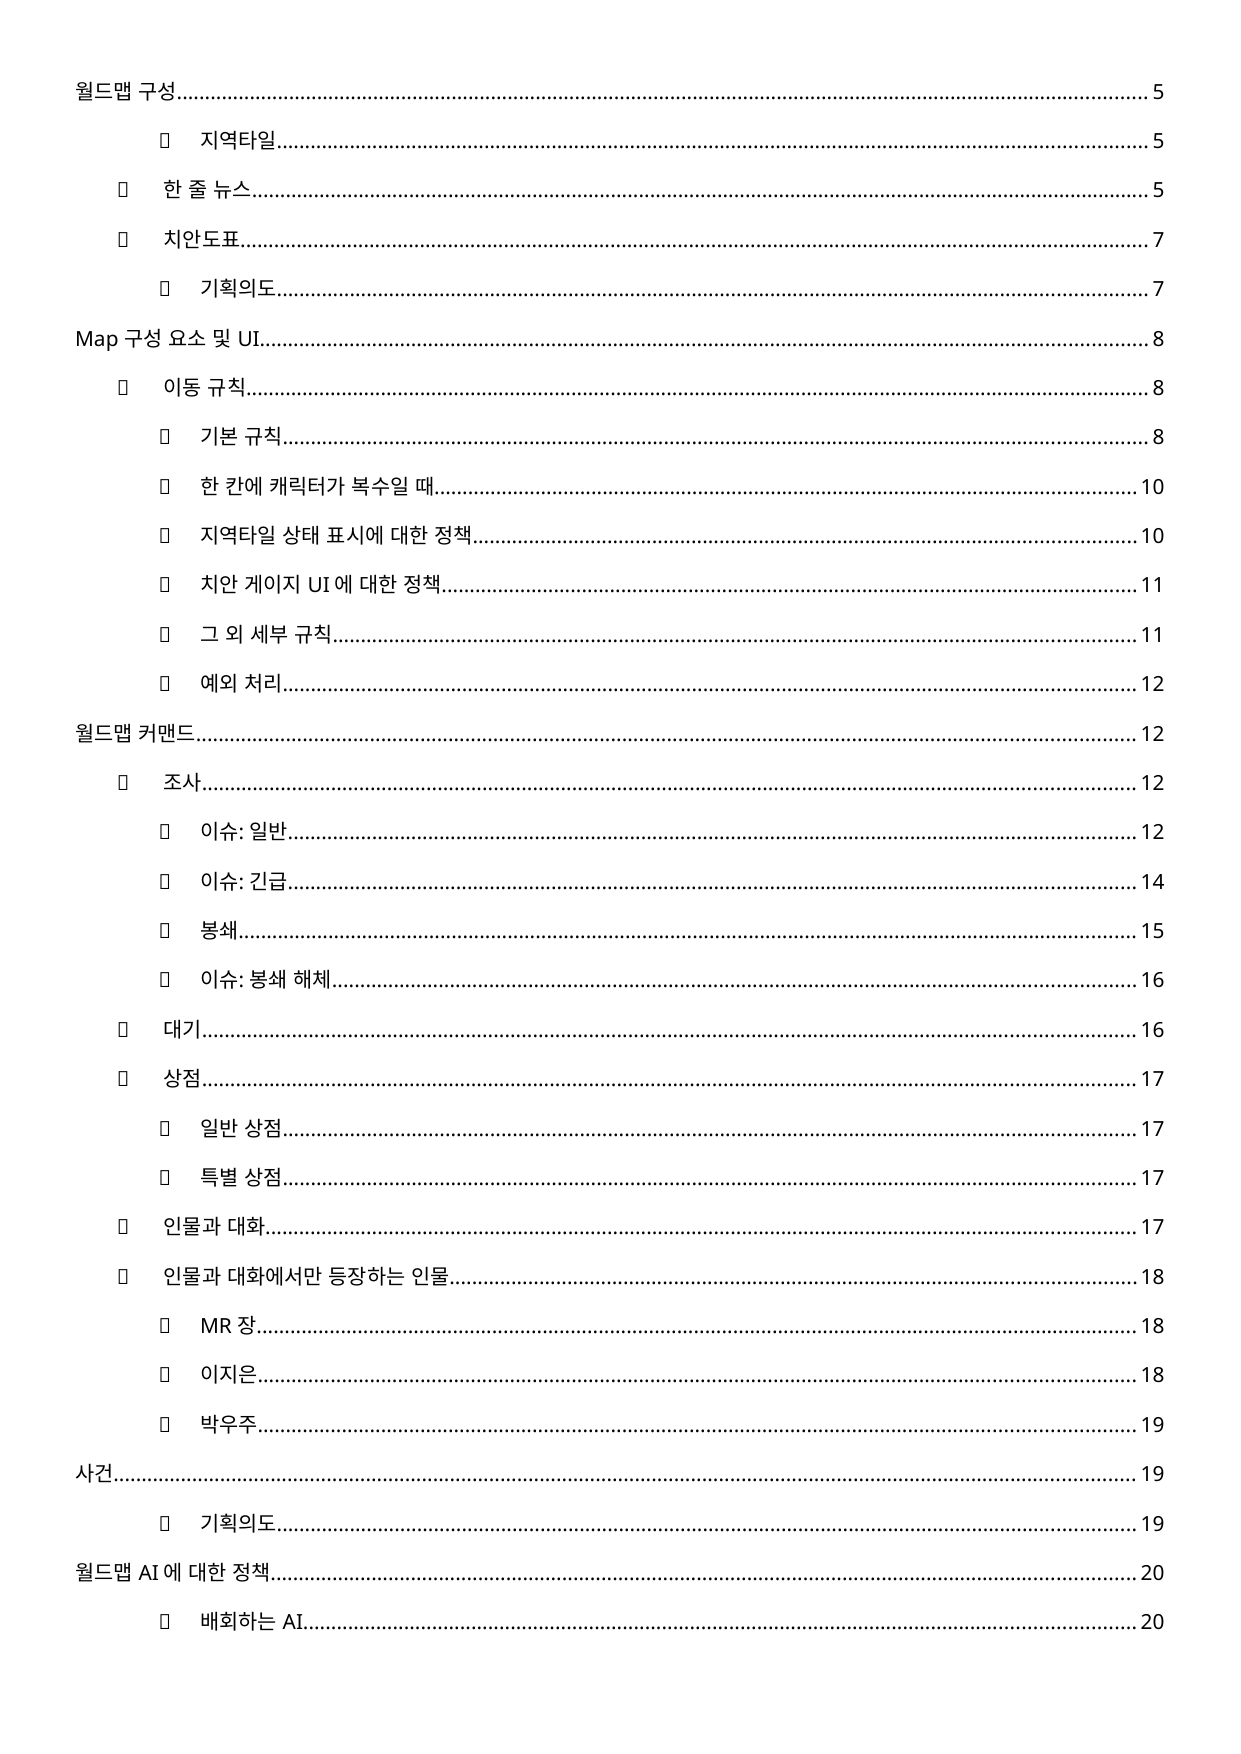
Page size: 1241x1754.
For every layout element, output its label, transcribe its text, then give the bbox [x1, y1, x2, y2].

text  특별 상점 17 [158, 1161, 1165, 1192]
text  인물과 대화 17 [117, 1211, 1165, 1241]
text  인물과 대화에서만 등장하는 인물 18 [117, 1260, 1165, 1290]
text  이동 규칙 8 [117, 371, 1165, 402]
text 사건 19 [75, 1457, 1165, 1488]
text  치안 게이지 UI에 대한 정책 11 [158, 569, 1165, 599]
text  배회하는 AI 20 [158, 1606, 1165, 1636]
text 월드맵 AI에 대한 정책 20 [75, 1556, 1165, 1587]
text Map 구성 요소 및 UI 8 [75, 322, 1165, 352]
text  이지은 18 [158, 1359, 1165, 1389]
text  조사 12 [117, 766, 1165, 797]
text  일반 상점 17 [158, 1112, 1165, 1142]
text  기획의도 19 [158, 1507, 1165, 1537]
text  예외 처리 12 [158, 667, 1165, 698]
text  이슈: 봉쇄 해체 16 [158, 964, 1165, 994]
text  한 줄 뉴스 5 [117, 174, 1165, 204]
text  기획의도 7 [158, 272, 1165, 303]
text  상점 17 [117, 1062, 1165, 1093]
text  이슈: 일반 12 [158, 816, 1165, 846]
text  한 칸에 캐릭터가 복수일 때 10 [158, 470, 1165, 500]
text  그 외 세부 규칙 11 [158, 618, 1165, 648]
text  치안도표 7 [117, 223, 1165, 253]
text 월드맵 커맨드 12 [75, 717, 1165, 747]
text  MR 장 18 [158, 1309, 1165, 1340]
text  박우주 19 [158, 1408, 1165, 1438]
text  지역타일 상태 표시에 대한 정책 10 [158, 519, 1165, 550]
text  봉쇄 15 [158, 914, 1165, 945]
text  지역타일 5 [158, 124, 1165, 155]
text  대기 16 [117, 1013, 1165, 1043]
text  이슈: 긴급 14 [158, 865, 1165, 895]
text  기본 규칙 8 [158, 421, 1165, 451]
text 월드맵 구성 5 [75, 75, 1165, 105]
